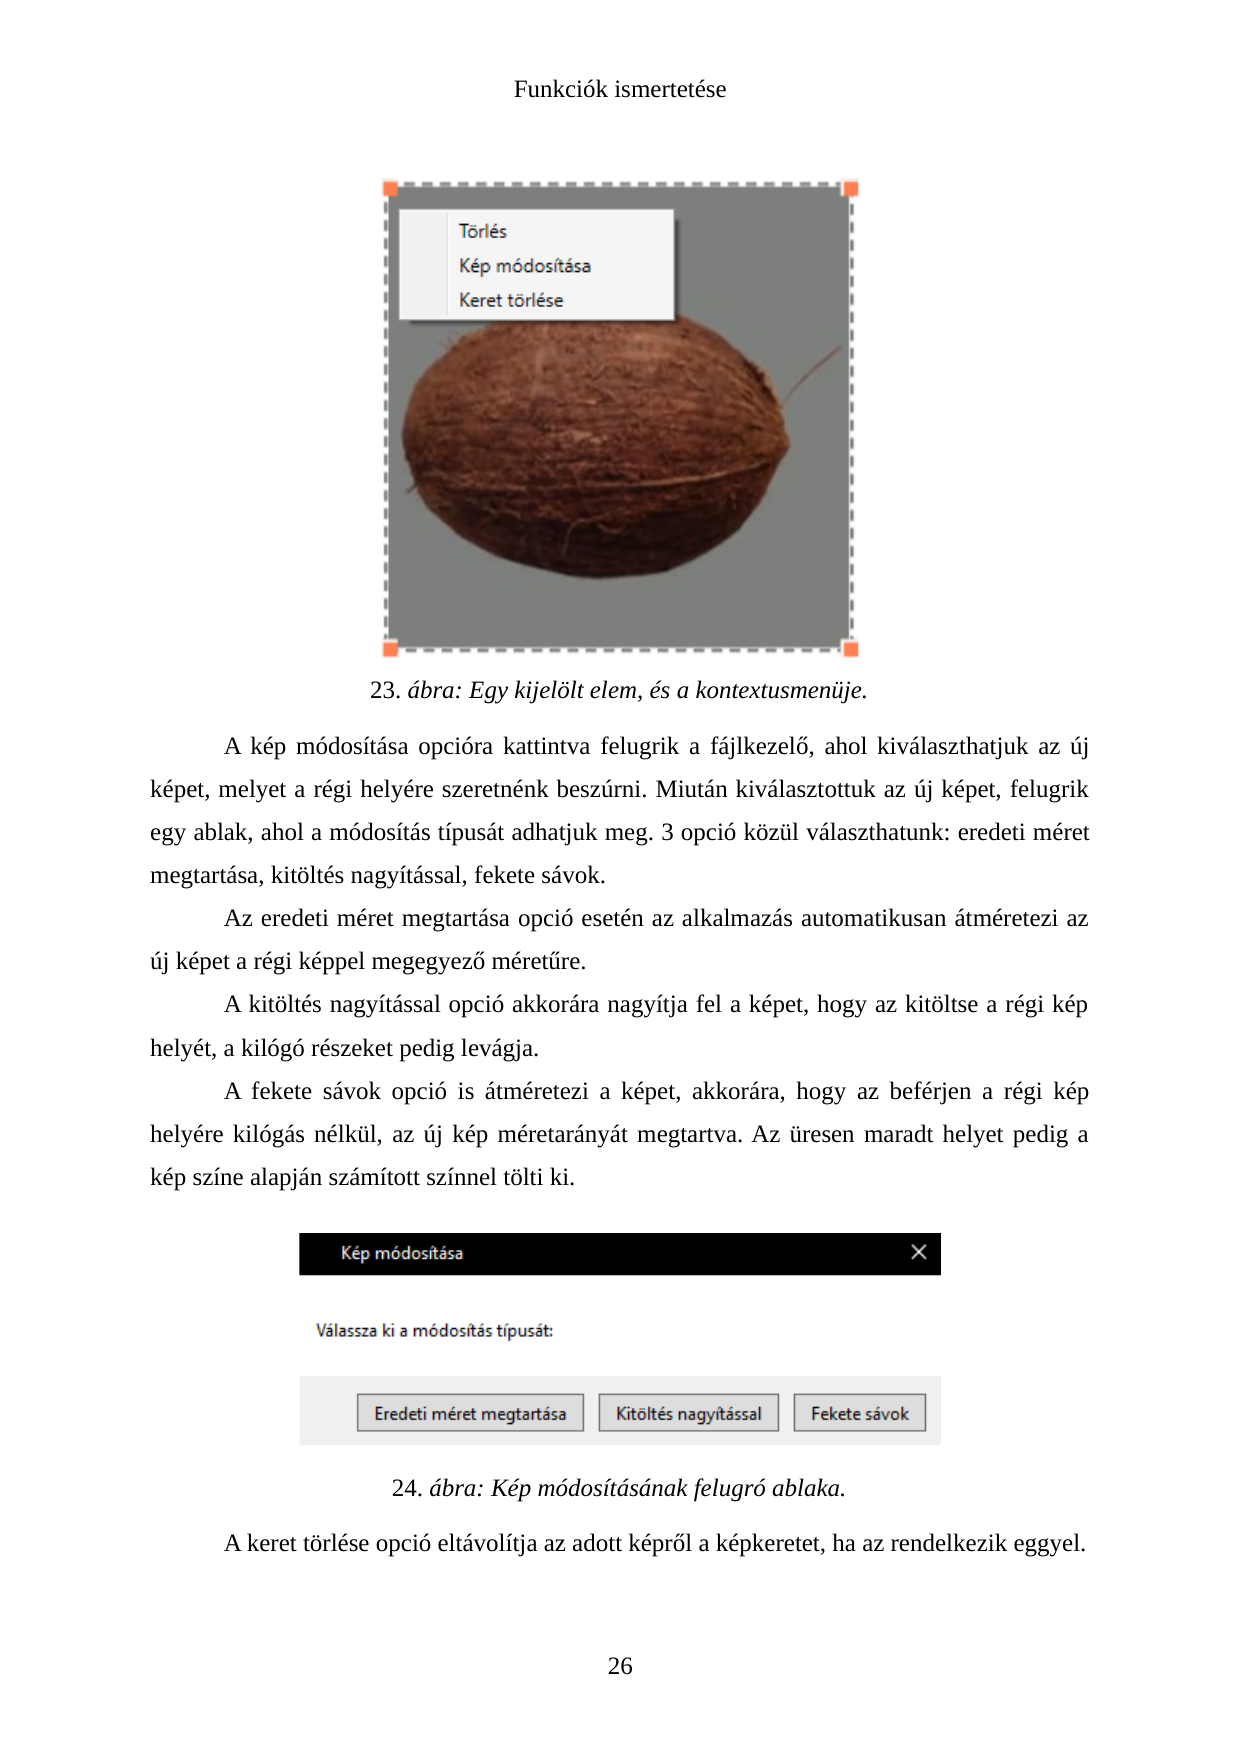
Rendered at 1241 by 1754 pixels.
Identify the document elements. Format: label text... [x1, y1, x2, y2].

text A keret törlése opció eltávolítja az adott képről a képkeretet, ha az rendelkezik eggyel. [150, 1528, 1090, 1557]
picture [299, 1233, 941, 1445]
text A fekete sávok opció is átméretezi a képet, akkorára, hogy az beférjen a régi kép helyére kilógás nélkül, az új kép méretarányát megtartva. Az üresen maradt helyet pedig a kép színe alapján számított színnel tölti ki. [150, 1076, 1090, 1191]
text A kitöltés nagyítással opció akkorára nagyítja fel a képet, hogy az kitöltse a régi kép helyét, a kilógó részeket pedig levágja. [150, 989, 1090, 1061]
picture [381, 178, 860, 661]
text A kép módosítása opcióra kattintva felugrik a fájlkezelő, ahol kiválaszthatjuk az új képet, melyet a régi helyére szeretnénk beszúrni. Miután kiválasztottuk az új képet, felugrik egy ablak, ahol a módosítás típusát adhatjuk meg. 3 opció közül választhatunk: eredeti méret megtartása, kitöltés nagyítással, fekete sávok. [150, 731, 1090, 889]
text Az eredeti méret megtartása opció esetén az alkalmazás automatikusan átméretezi az új képet a régi képpel megegyező méretűre. [150, 903, 1090, 975]
